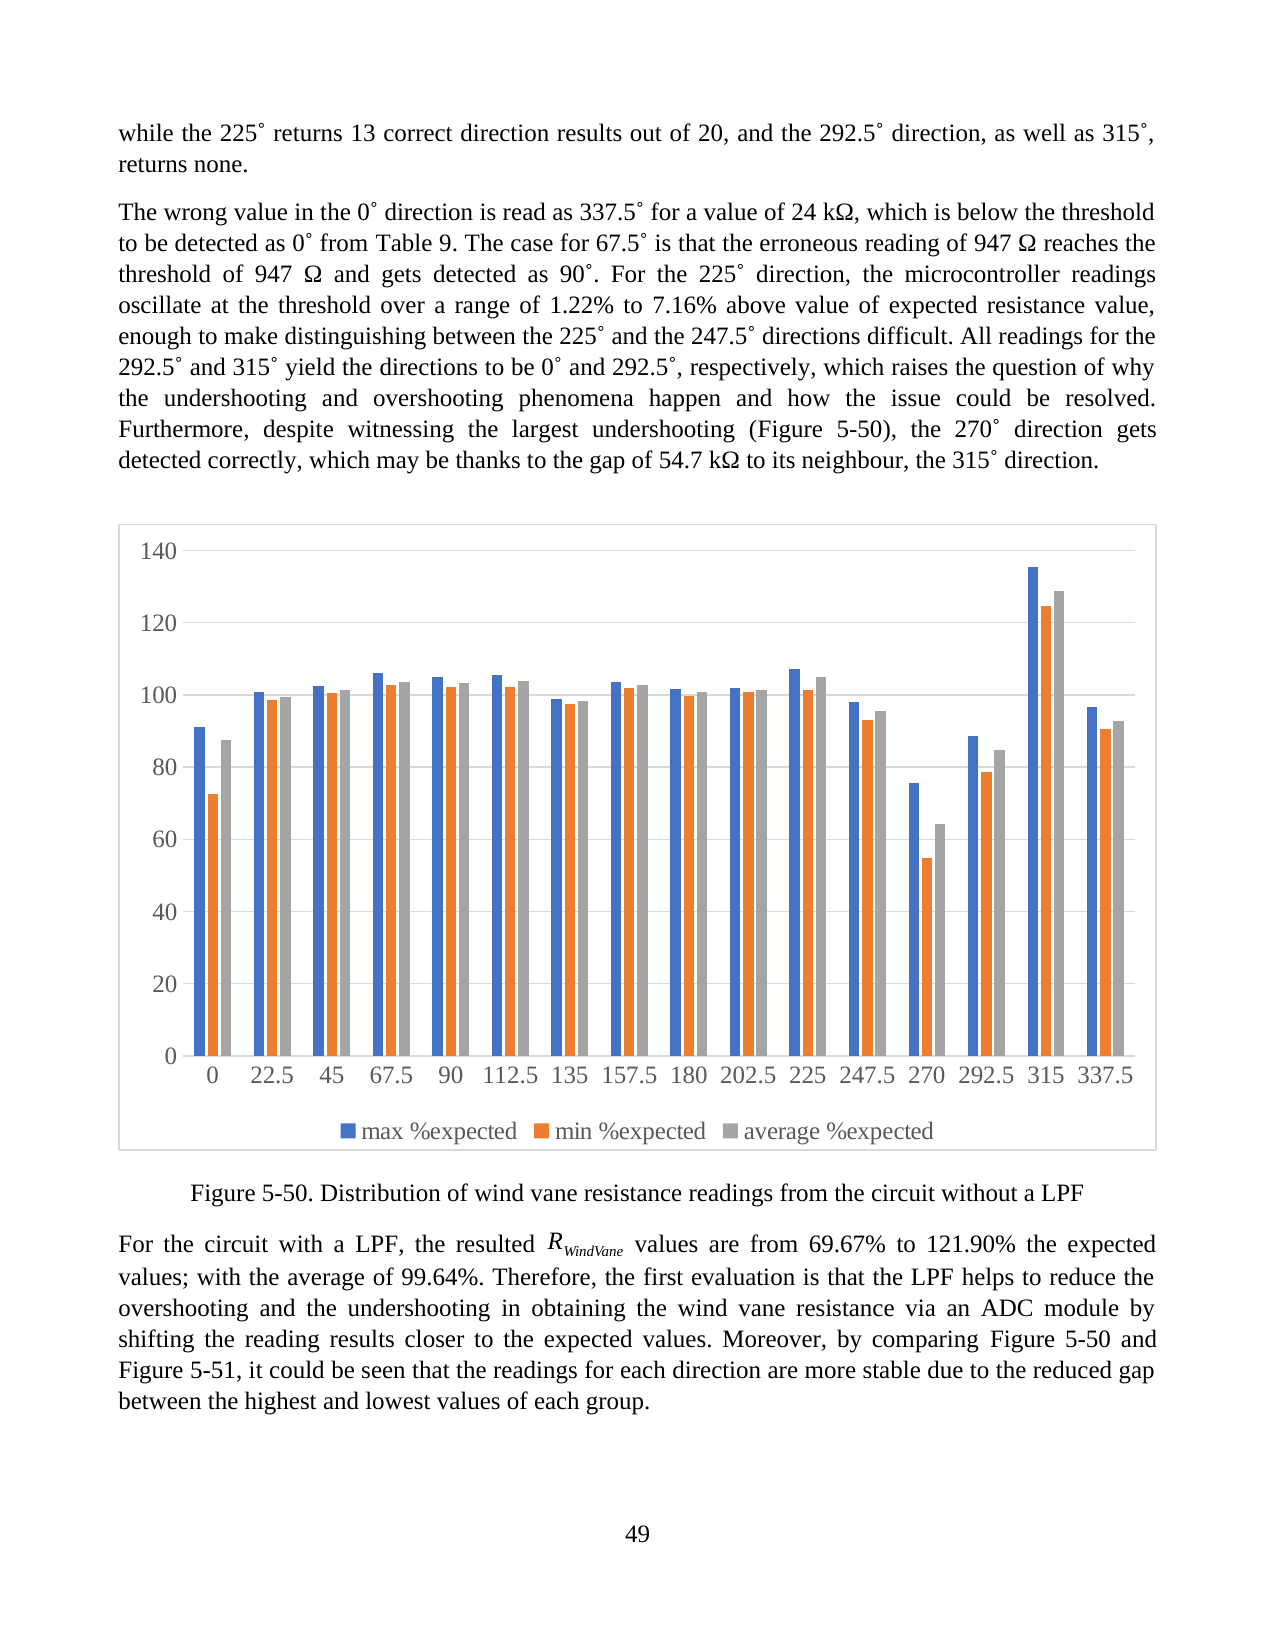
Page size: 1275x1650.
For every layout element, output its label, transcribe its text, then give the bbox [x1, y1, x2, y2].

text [118, 118, 1157, 178]
